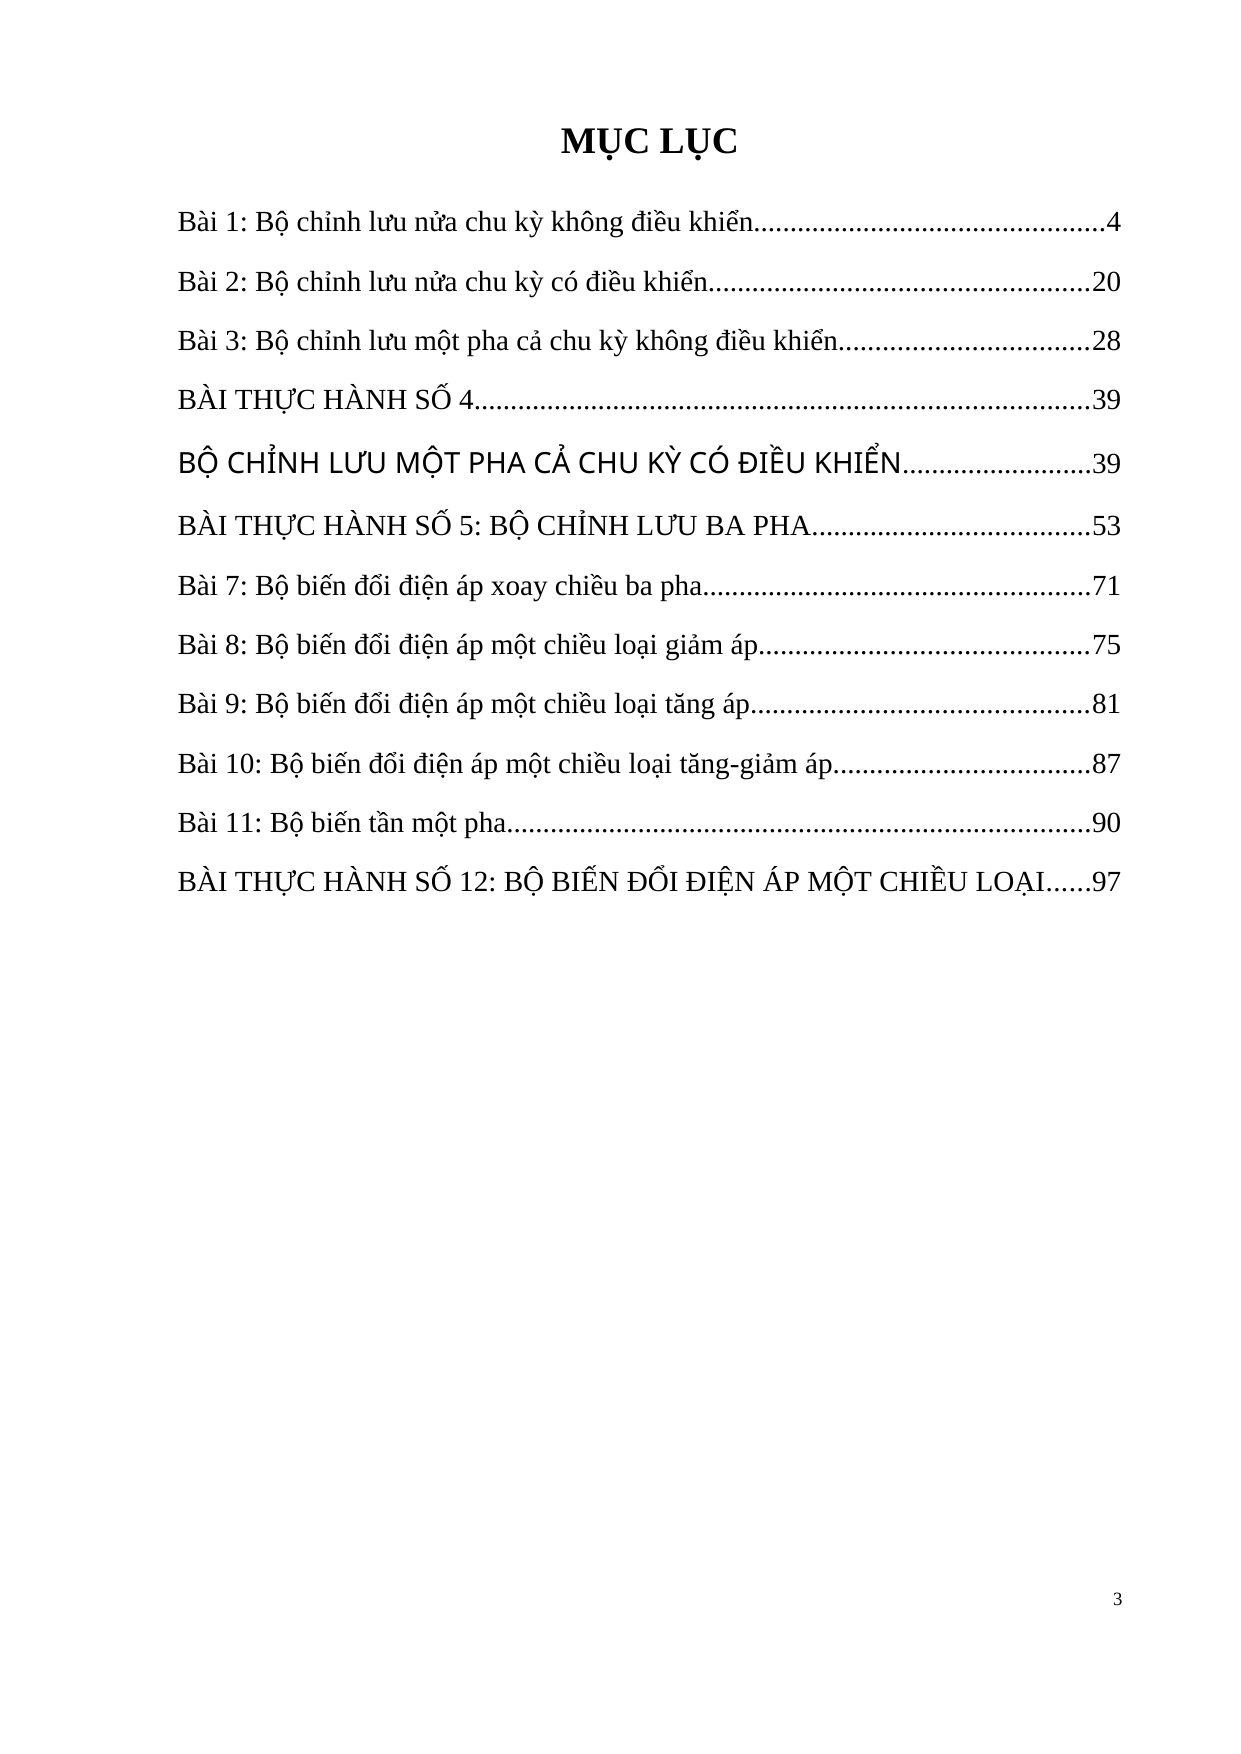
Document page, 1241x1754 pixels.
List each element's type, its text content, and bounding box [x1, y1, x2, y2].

text Bài 3: Bộ chỉnh lưu một pha cả chu kỳ không điều khiển 28 [177, 323, 1122, 357]
text BÀI THỰC HÀNH SỐ 4 39 [177, 382, 1122, 416]
text Bài 10: Bộ biến đổi điện áp một chiều loại tăng-giảm áp 87 [177, 746, 1122, 779]
text Bài 11: Bộ biến tần một pha 90 [177, 805, 1122, 839]
text Bài 1: Bộ chỉnh lưu nửa chu kỳ không điều khiển 4 [177, 204, 1122, 238]
text Bài 7: Bộ biến đổi điện áp xoay chiều ba pha 71 [177, 568, 1122, 601]
text MỤC LỤC [177, 118, 1122, 161]
text BÀI THỰC HÀNH SỐ 12: BỘ BIẾN ĐỔI ĐIỆN ÁP MỘT CHIỀU LOẠI 97 [177, 864, 1122, 898]
text Bài 9: Bộ biến đổi điện áp một chiều loại tăng áp 81 [177, 686, 1122, 720]
text BÀI THỰC HÀNH SỐ 5: BỘ CHỈNH LƯU BA PHA 53 [177, 508, 1122, 542]
text Bài 8: Bộ biến đổi điện áp một chiều loại giảm áp 75 [177, 627, 1122, 661]
text BỘ CHỈNH LƯU MỘT PHA CẢ CHU KỲ CÓ ĐIỀU KHIỂN 39 [177, 442, 1122, 482]
text Bài 2: Bộ chỉnh lưu nửa chu kỳ có điều khiển 20 [177, 264, 1122, 297]
